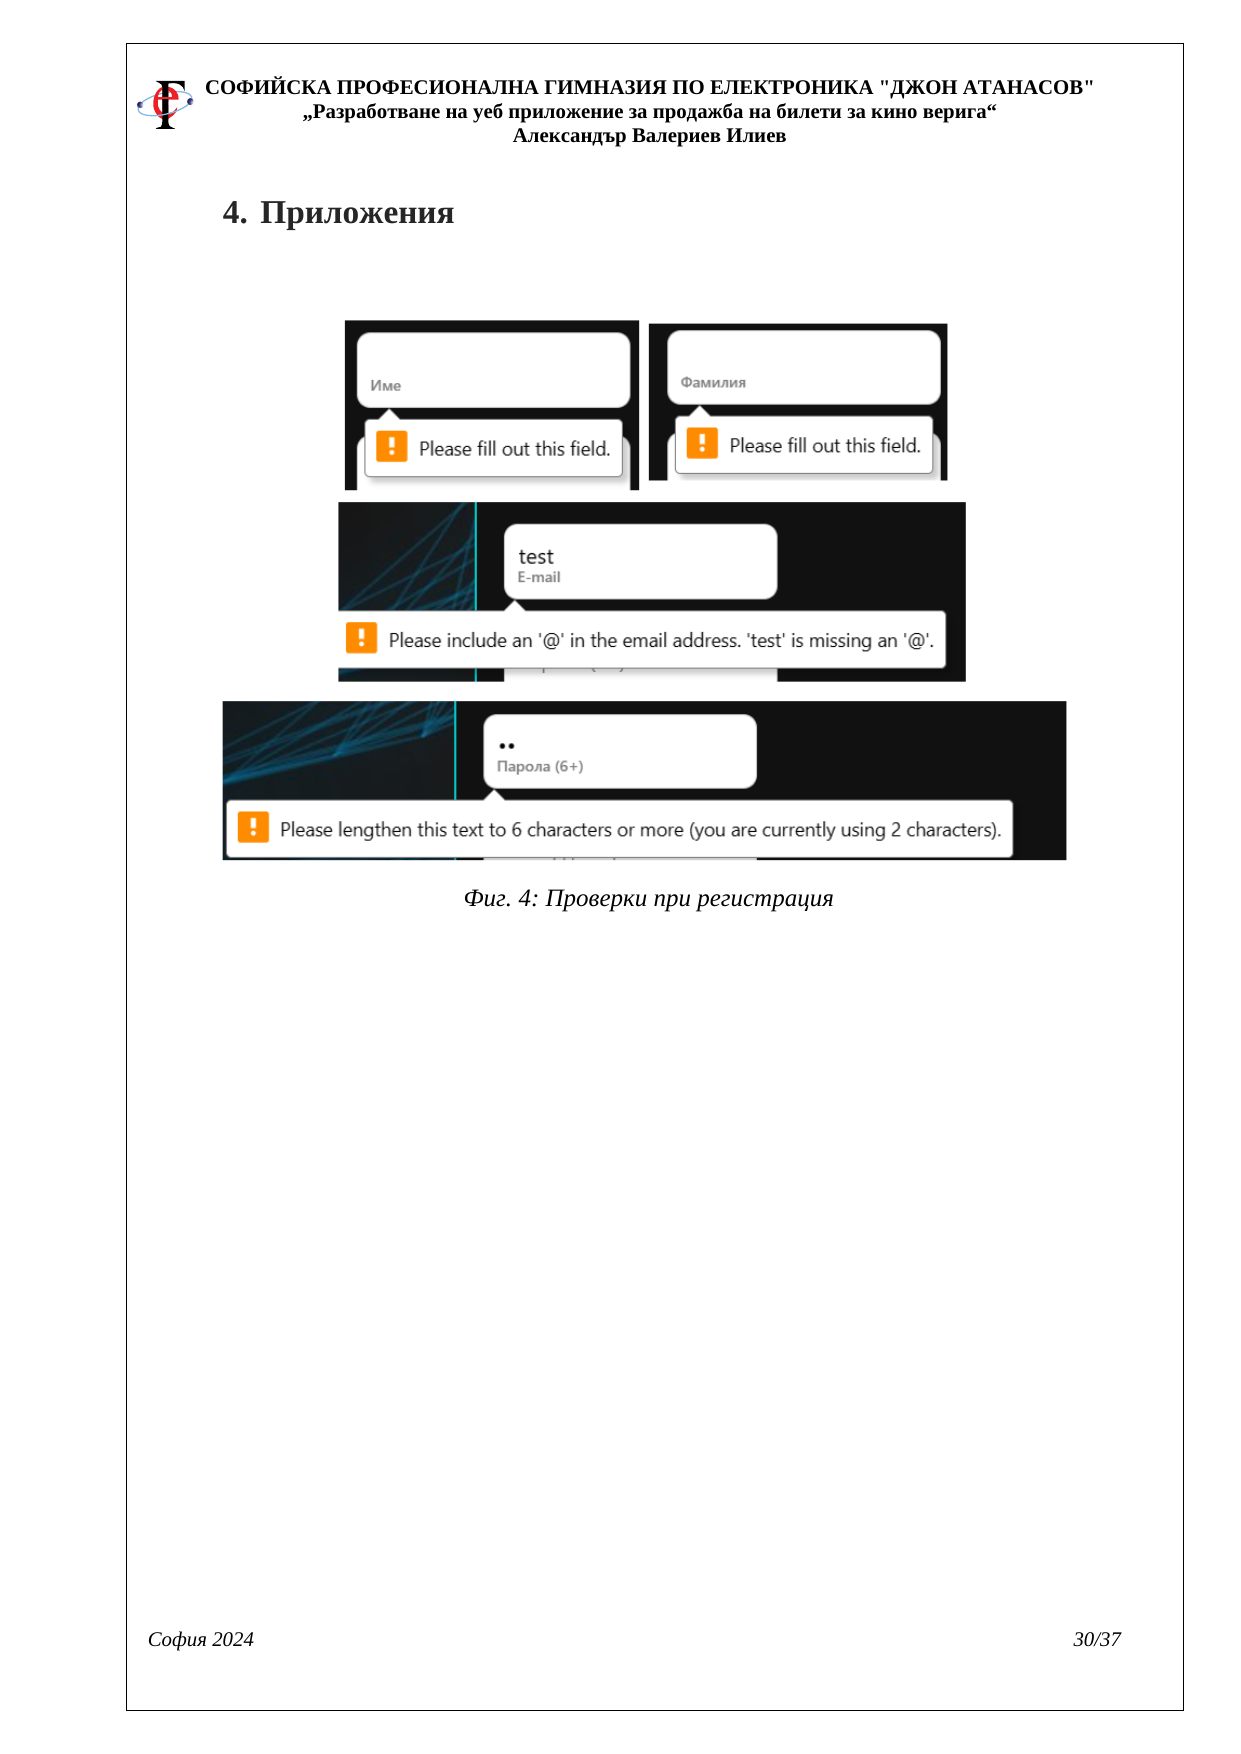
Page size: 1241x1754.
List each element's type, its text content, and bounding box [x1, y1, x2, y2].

text Фиг. 4: Проверки при регистрация [148, 883, 1152, 912]
subtitle Приложения [223, 192, 1152, 231]
picture [147, 315, 1100, 865]
